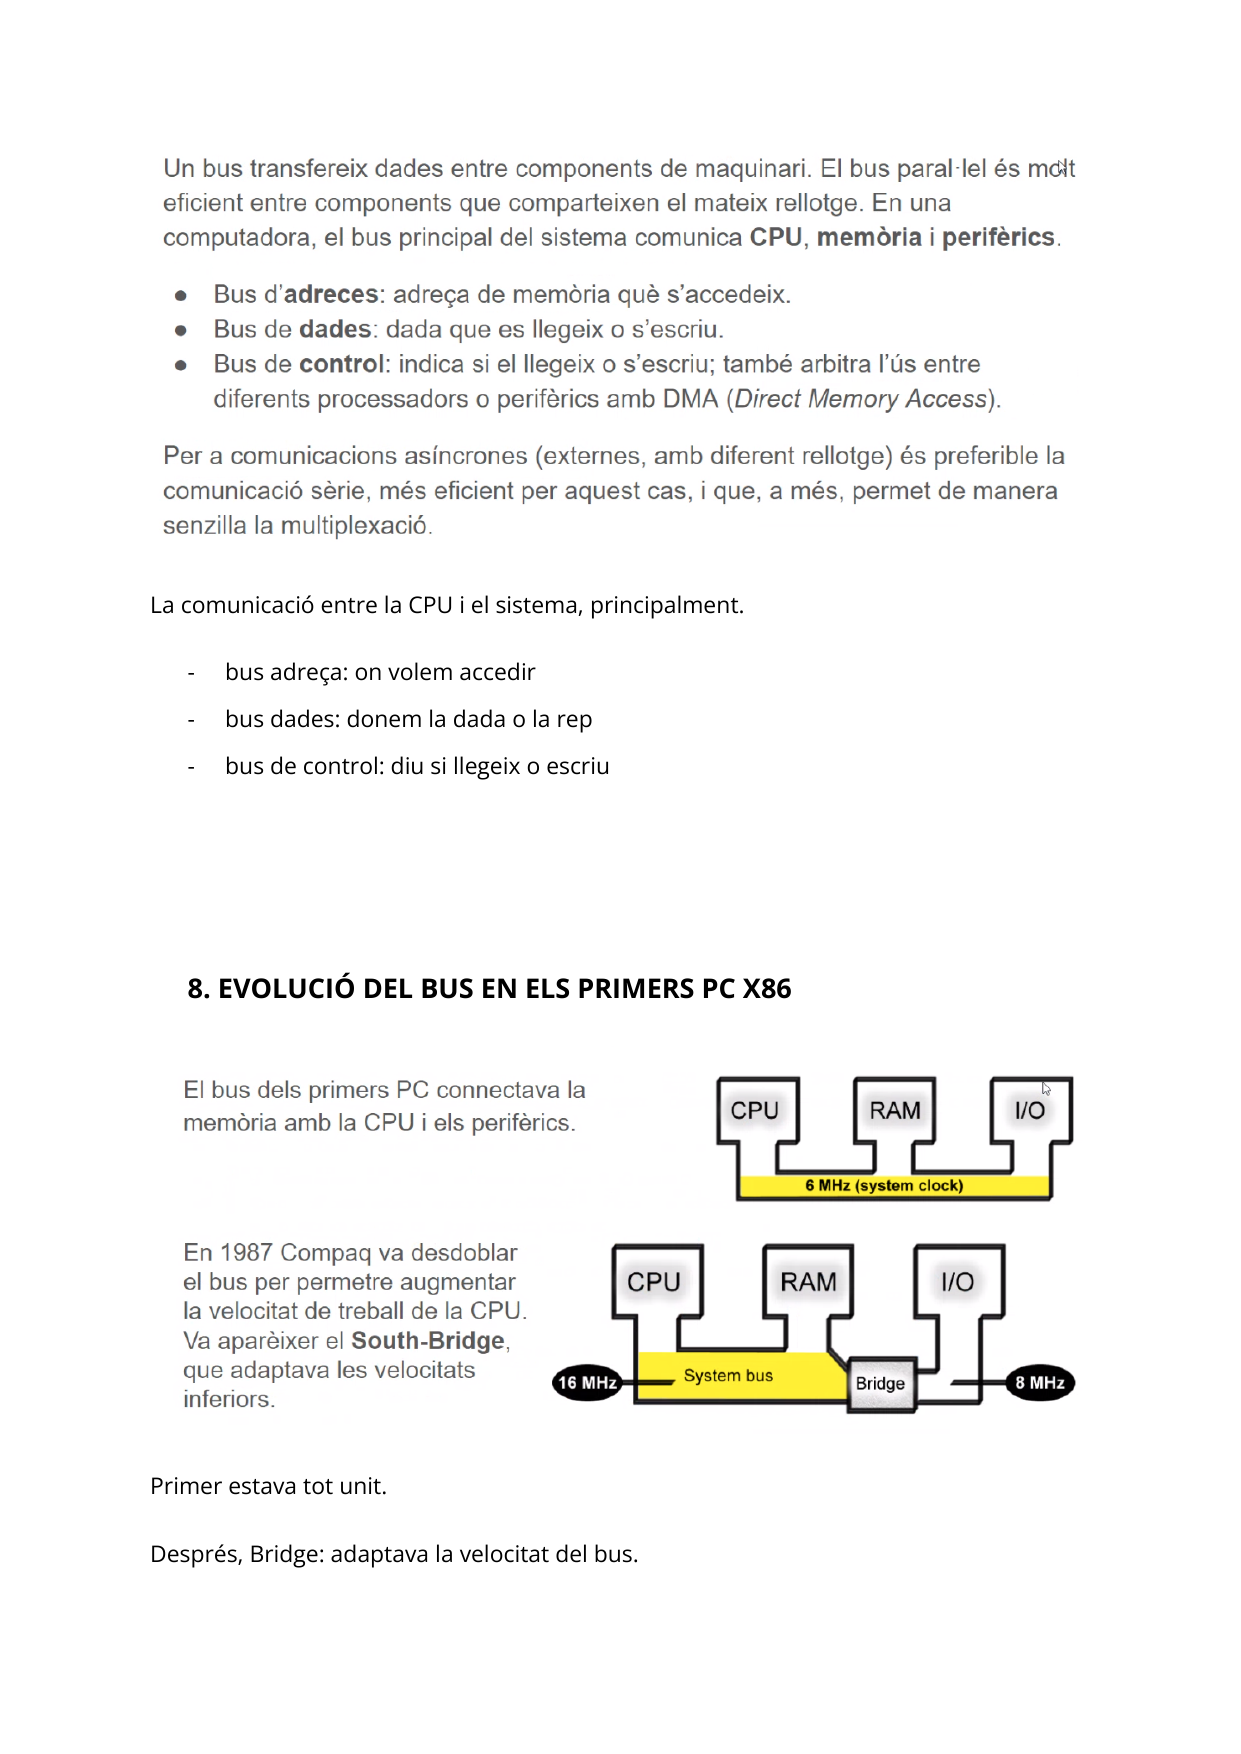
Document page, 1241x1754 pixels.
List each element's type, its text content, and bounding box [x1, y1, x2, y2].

subtitle 8. EVOLUCIÓ DEL BUS EN ELS PRIMERS PC X86 [187, 970, 1090, 1007]
picture [150, 150, 1091, 552]
text La comunicació entre la CPU i el sistema, principalment. [150, 588, 1090, 620]
text Després, Bridge: adaptava la velocitat del bus. [150, 1538, 1090, 1569]
list bus dades: donem la dada o la rep [187, 703, 1090, 734]
picture [150, 1046, 1083, 1434]
text Primer estava tot unit. [150, 1470, 1090, 1501]
list bus adreça: on volem accedir [187, 656, 1090, 687]
list bus de control: diu si llegeix o escriu [187, 750, 1090, 781]
